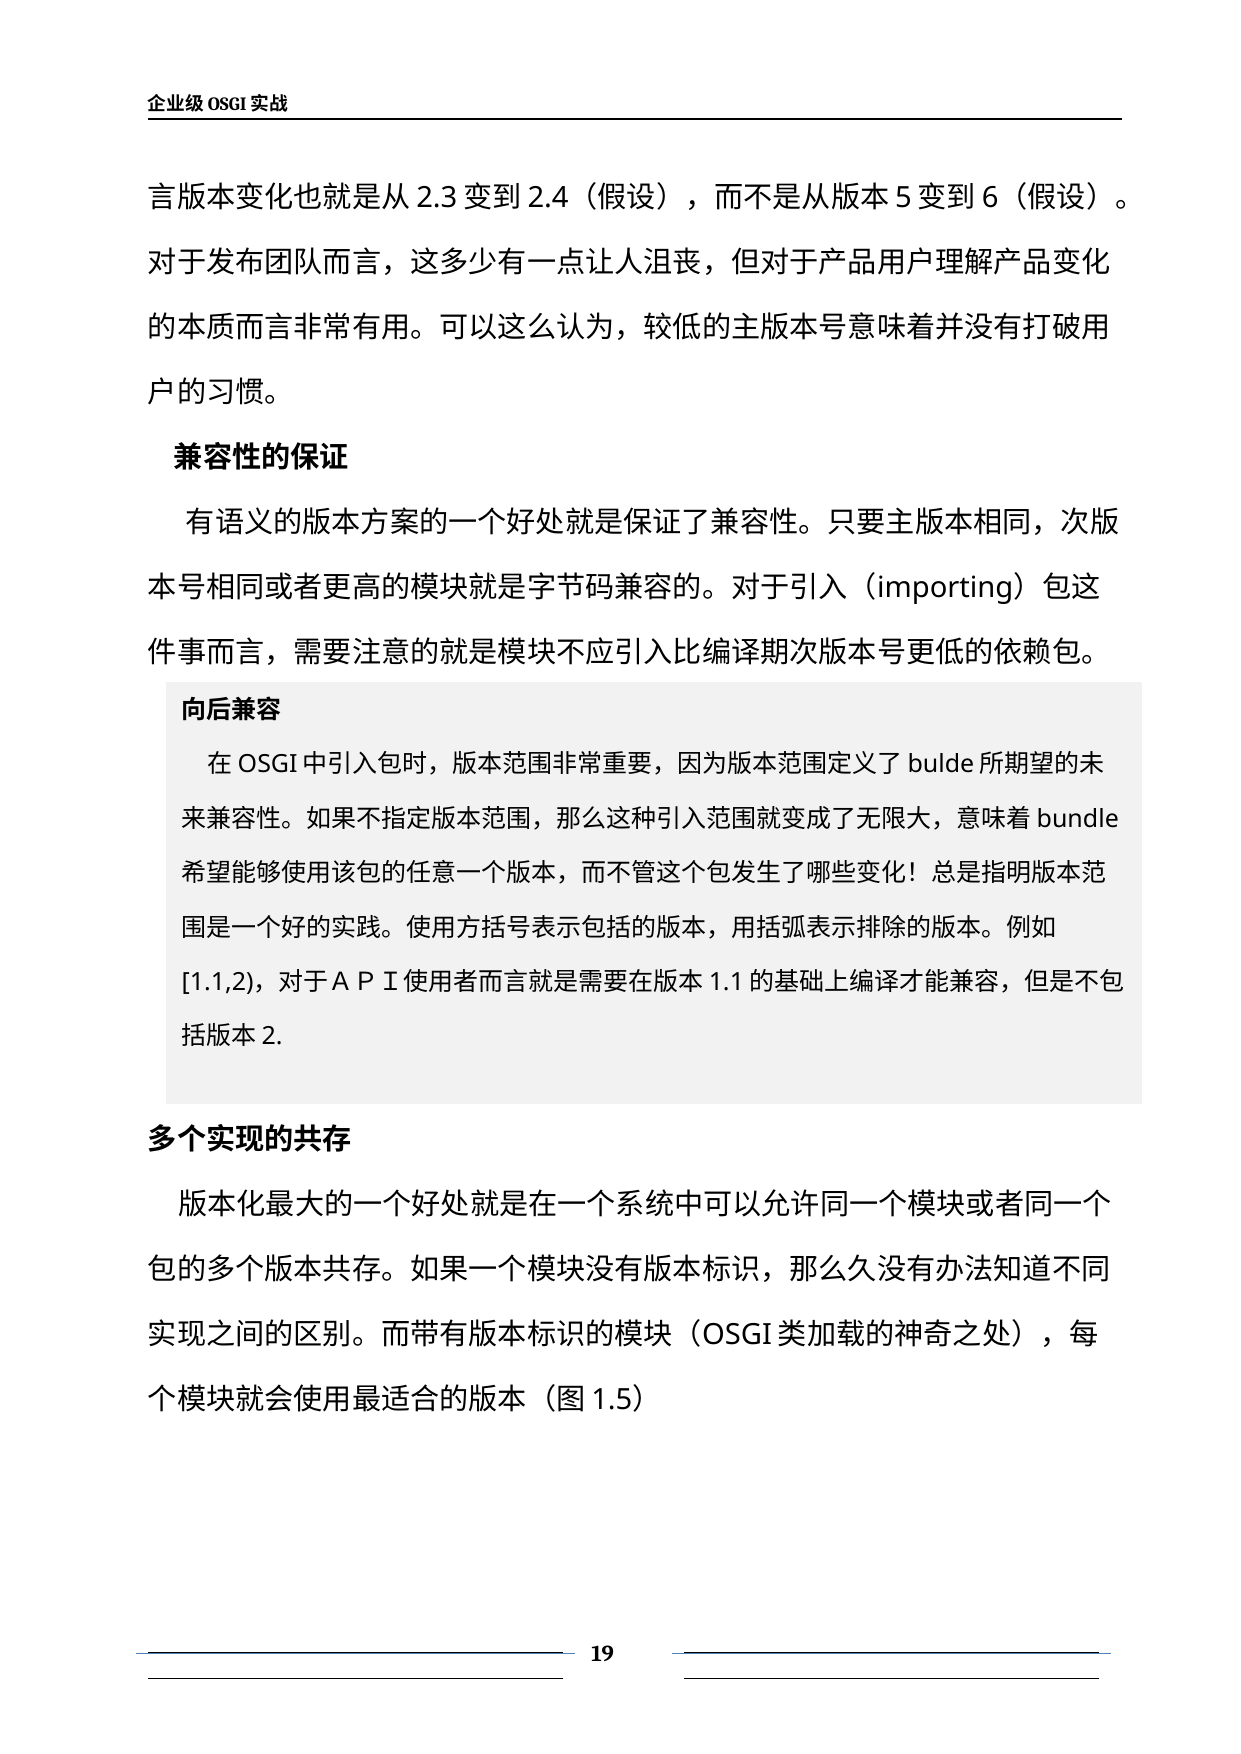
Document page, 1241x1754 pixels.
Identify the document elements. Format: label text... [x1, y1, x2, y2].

text 兼容性的保证 [148, 422, 1122, 487]
text 多个实现的共存 [148, 1104, 1122, 1169]
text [148, 162, 1122, 422]
text 版本化最大的一个好处就是在一个系统中可以允许同一个模块或者同一个包的多个版本共存。如果一个模块没有版本标识，那么久没有办法知道不同实现之间的区别。而带有版本标识的模块（OSGI类加载的神奇之处），每个模块就会使用最适合的版本（图1.5） [148, 1169, 1122, 1429]
text 有语义的版本方案的一个好处就是保证了兼容性。只要主版本相同，次版本号相同或者更高的模块就是字节码兼容的。对于引入（importing）包这件事而言，需要注意的就是模块不应引入比编译期次版本号更低的依赖包。 [148, 487, 1122, 682]
